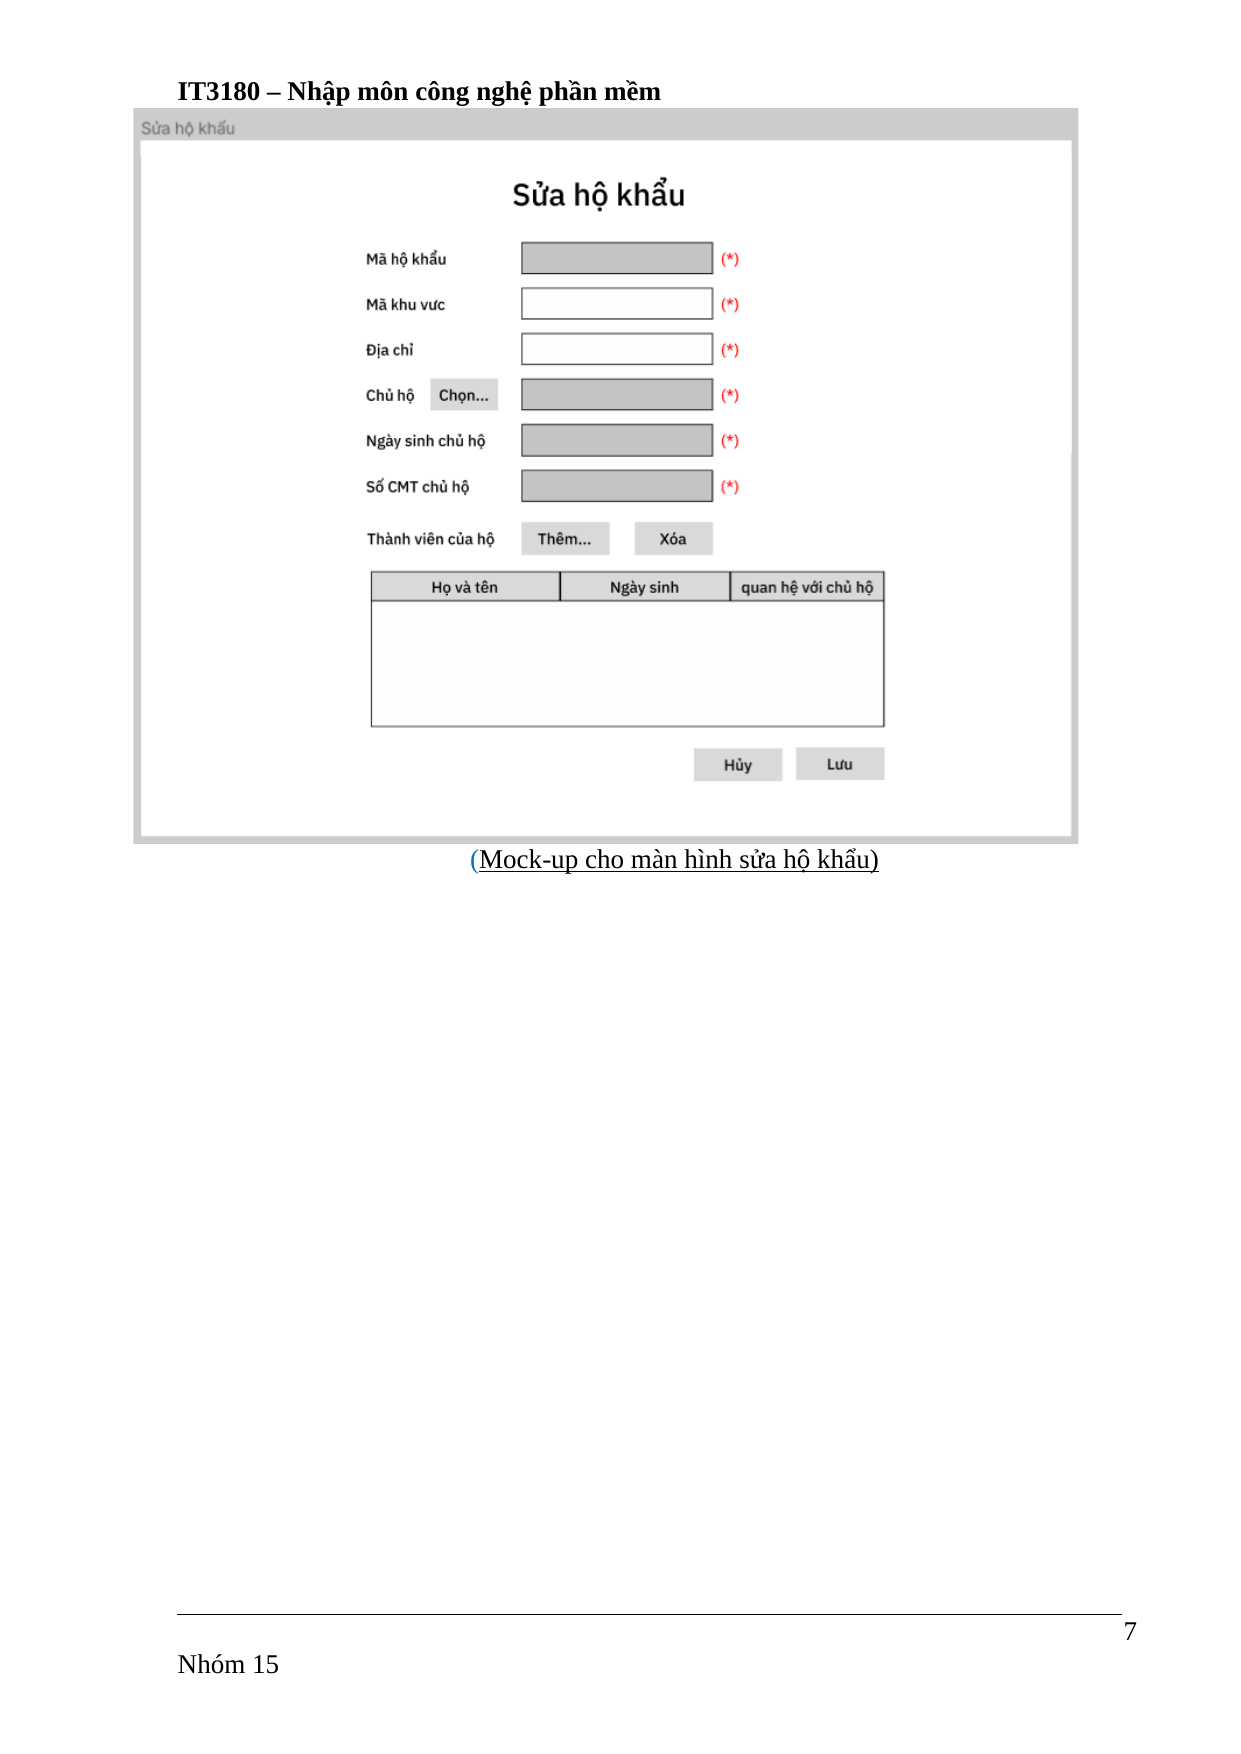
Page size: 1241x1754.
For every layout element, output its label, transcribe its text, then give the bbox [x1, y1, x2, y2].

text (Mock-up cho màn hình sửa hộ khẩu) [133, 843, 1215, 874]
picture [133, 108, 1079, 844]
